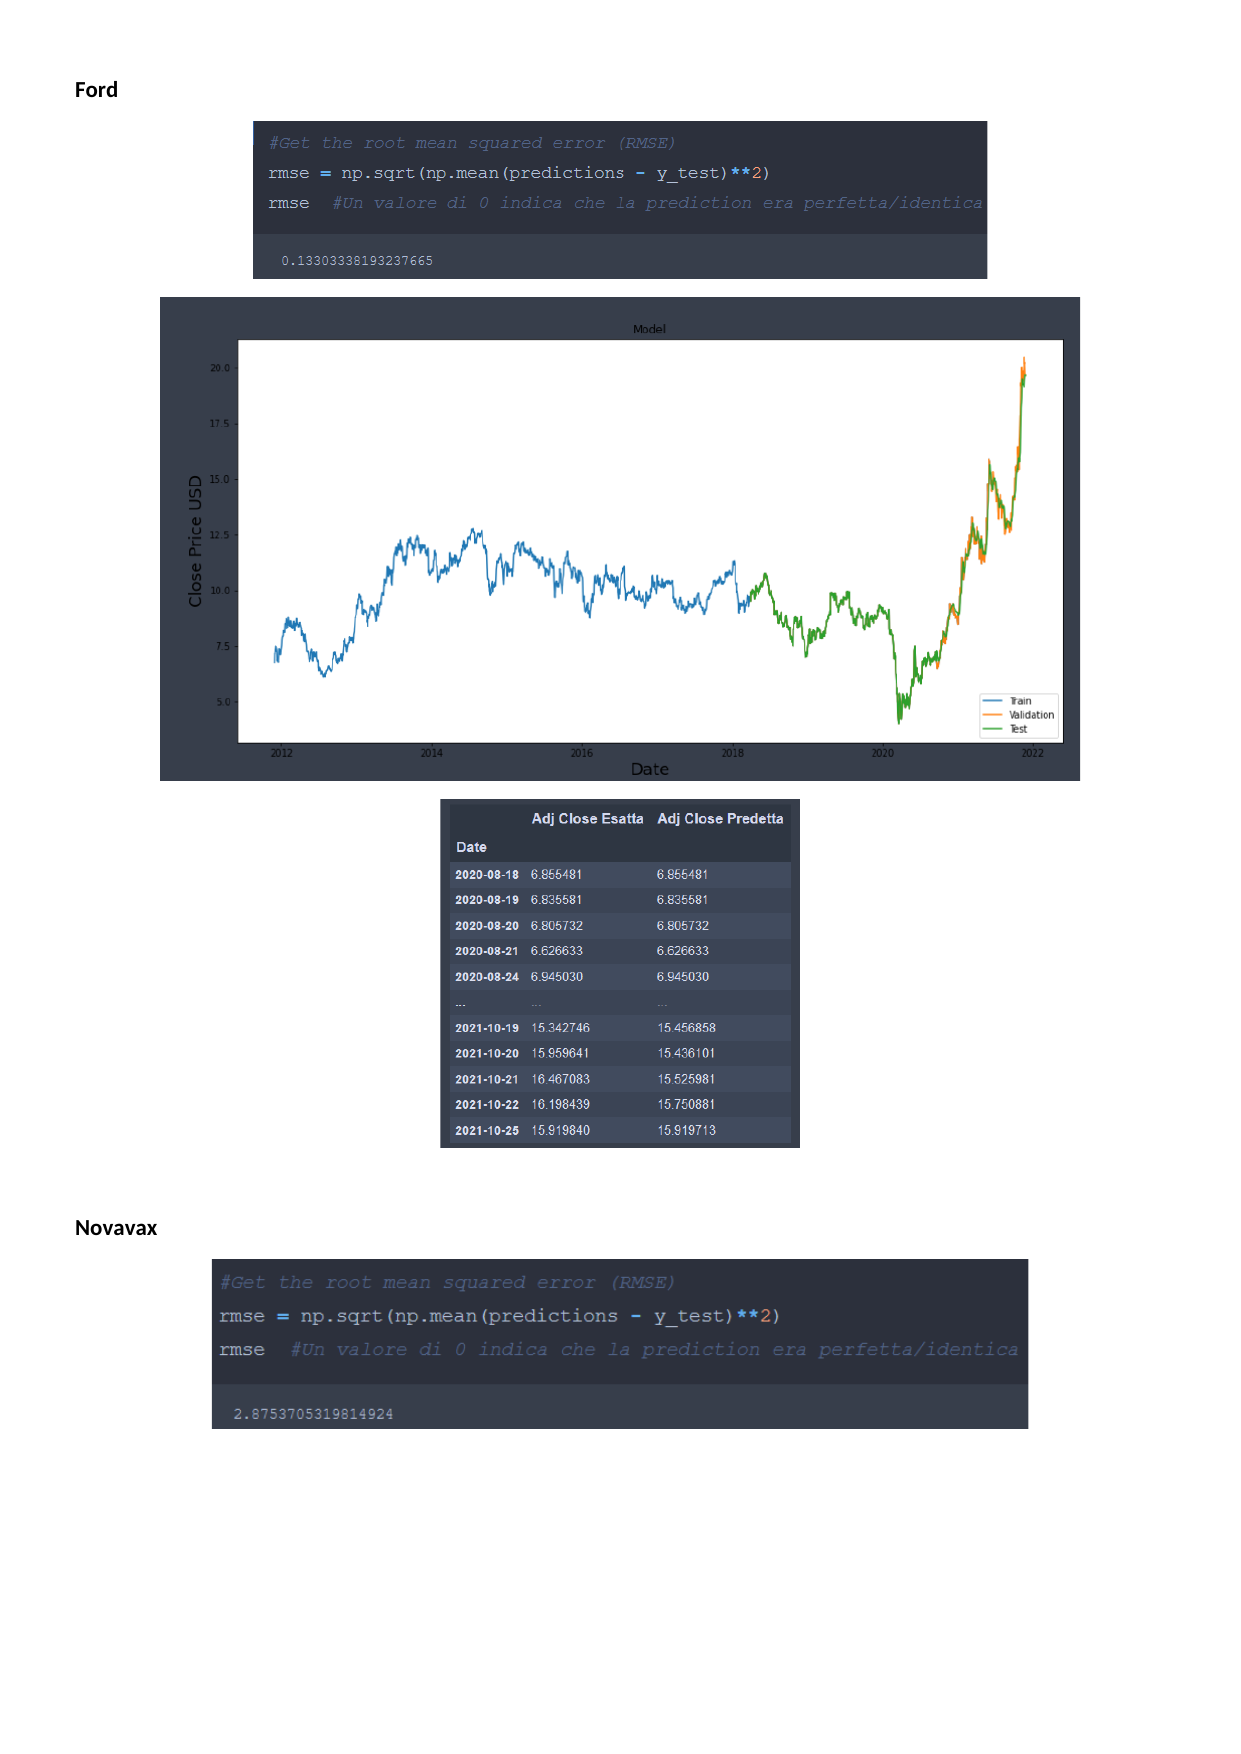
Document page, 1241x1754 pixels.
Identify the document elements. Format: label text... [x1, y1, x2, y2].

picture [253, 121, 988, 279]
picture [211, 1259, 1029, 1429]
list Novavax [75, 1213, 1165, 1241]
picture [160, 297, 1080, 781]
list Ford [75, 75, 1165, 103]
picture [440, 799, 800, 1148]
